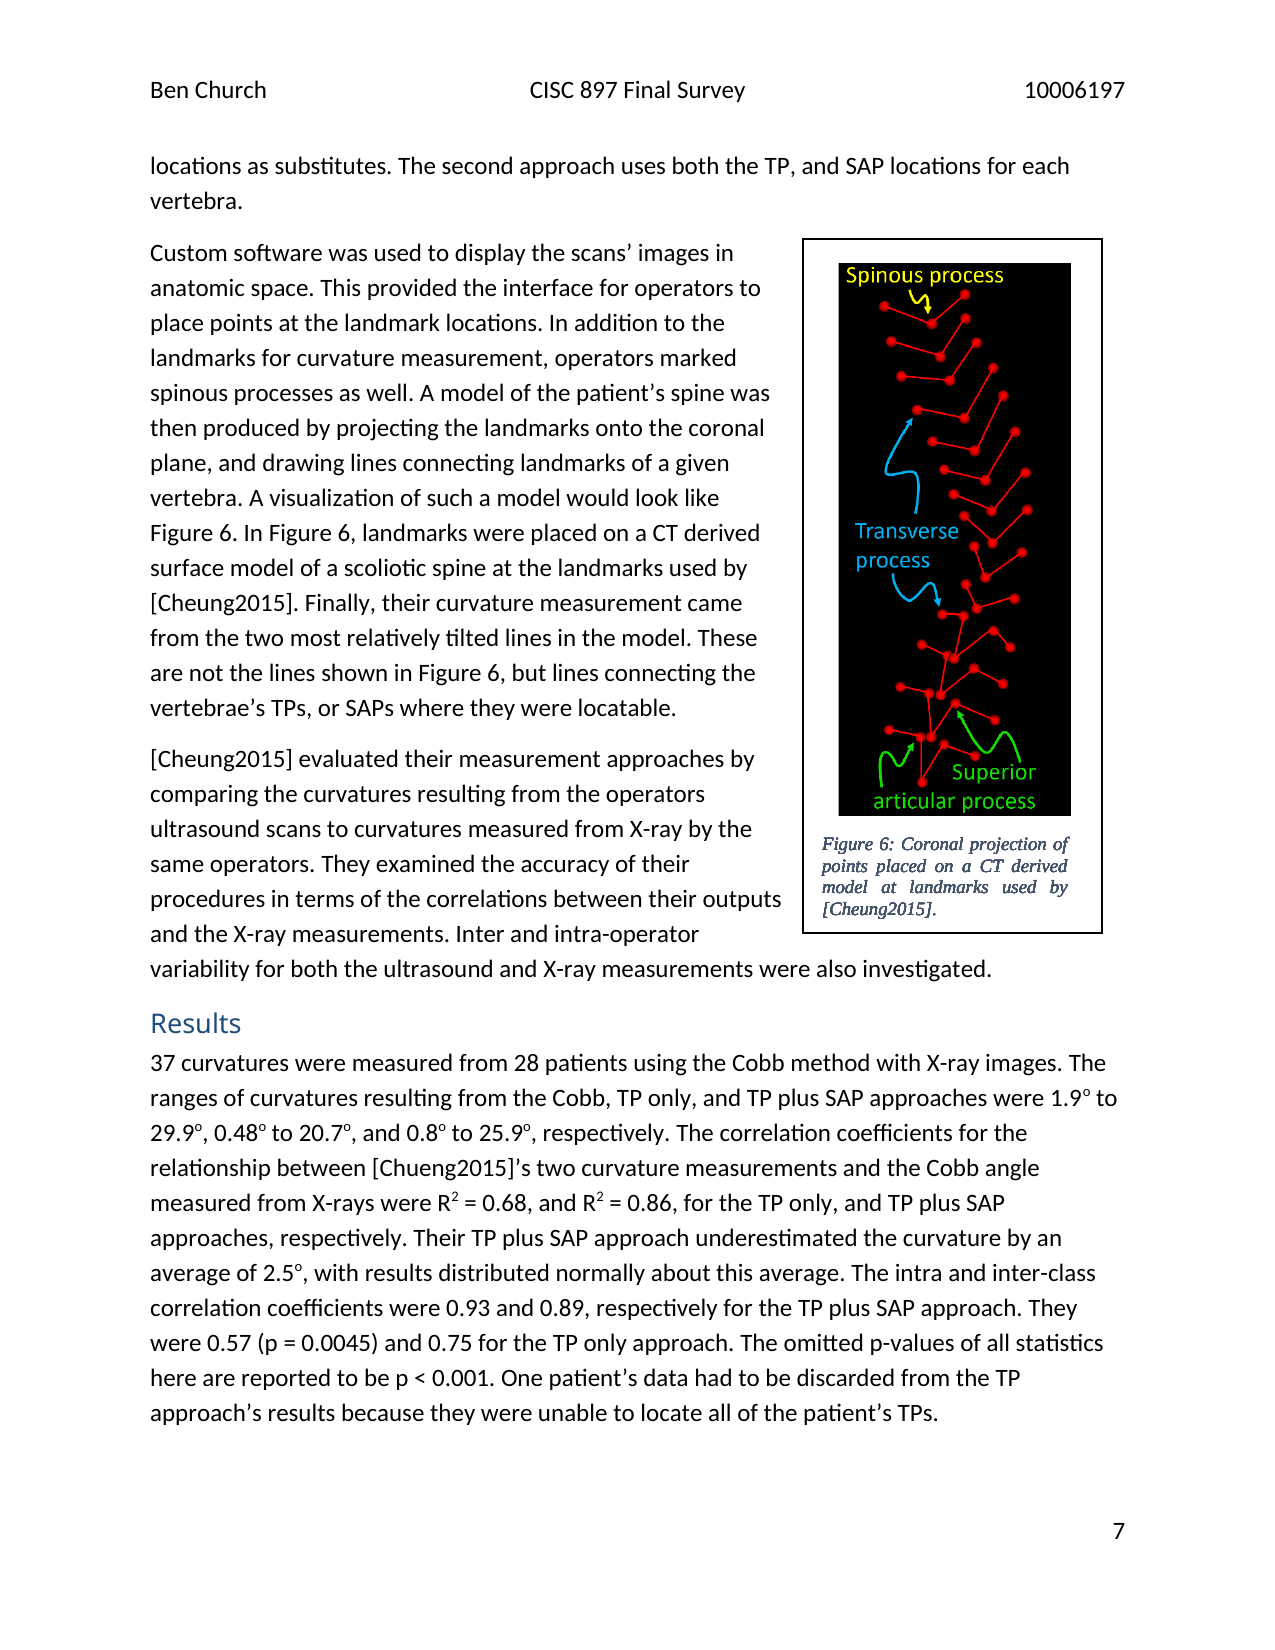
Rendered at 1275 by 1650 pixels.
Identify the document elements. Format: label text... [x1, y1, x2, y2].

text Custom software was used to display the scans’ images in anatomic space. This provided the interface for operators to place points at the landmark locations. In addition to the landmarks for curvature measurement, operators marked spinous processes as well. A model of the patient’s spine was then produced by projecting the landmarks onto the coronal plane, and drawing lines connecting landmarks of a given vertebra. A visualization of such a model would look like Figure 6. In Figure 6, landmarks were placed on a CT derived surface model of a scoliotic spine at the landmarks used by [Cheung2015]. Finally, their curvature measurement came from the two most relatively tilted lines in the model. These are not the lines shown in Figure 6, but lines connecting the vertebrae’s TPs, or SAPs where they were locatable. [150, 237, 1125, 722]
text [150, 150, 1125, 216]
text [Cheung2015] evaluated their measurement approaches by comparing the curvatures resulting from the operators ultrasound scans to curvatures measured from X-ray by the same operators. They examined the accuracy of their procedures in terms of the correlations between their outputs and the X-ray measurements. Inter and intra-operator variability for both the ultrasound and X-ray measurements were also investigated. [150, 743, 1125, 984]
picture [838, 261, 1071, 816]
text 37 curvatures were measured from 28 patients using the Cobb method with X-ray images. The ranges of curvatures resulting from the Cobb, TP only, and TP plus SAP approaches were 1.9o to 29.9o, 0.48o to 20.7o, and 0.8o to 25.9o, respectively. The correlation coefficients for the relationship between [Chueng2015]’s two curvature measurements and the Cobb angle measured from X-rays were R2 = 0.68, and R2 = 0.86, for the TP only, and TP plus SAP approaches, respectively. Their TP plus SAP approach underestimated the curvature by an average of 2.5o, with results distributed normally about this average. The intra and inter-class correlation coefficients were 0.93 and 0.89, respectively for the TP plus SAP approach. They were 0.57 (p = 0.0045) and 0.75 for the TP only approach. The omitted p-values of all statistics here are reported to be p < 0.001. One patient’s data had to be discarded from the TP approach’s results because they were unable to locate all of the patient’s TPs. [150, 1047, 1125, 1428]
subtitle Results [150, 1005, 1125, 1042]
